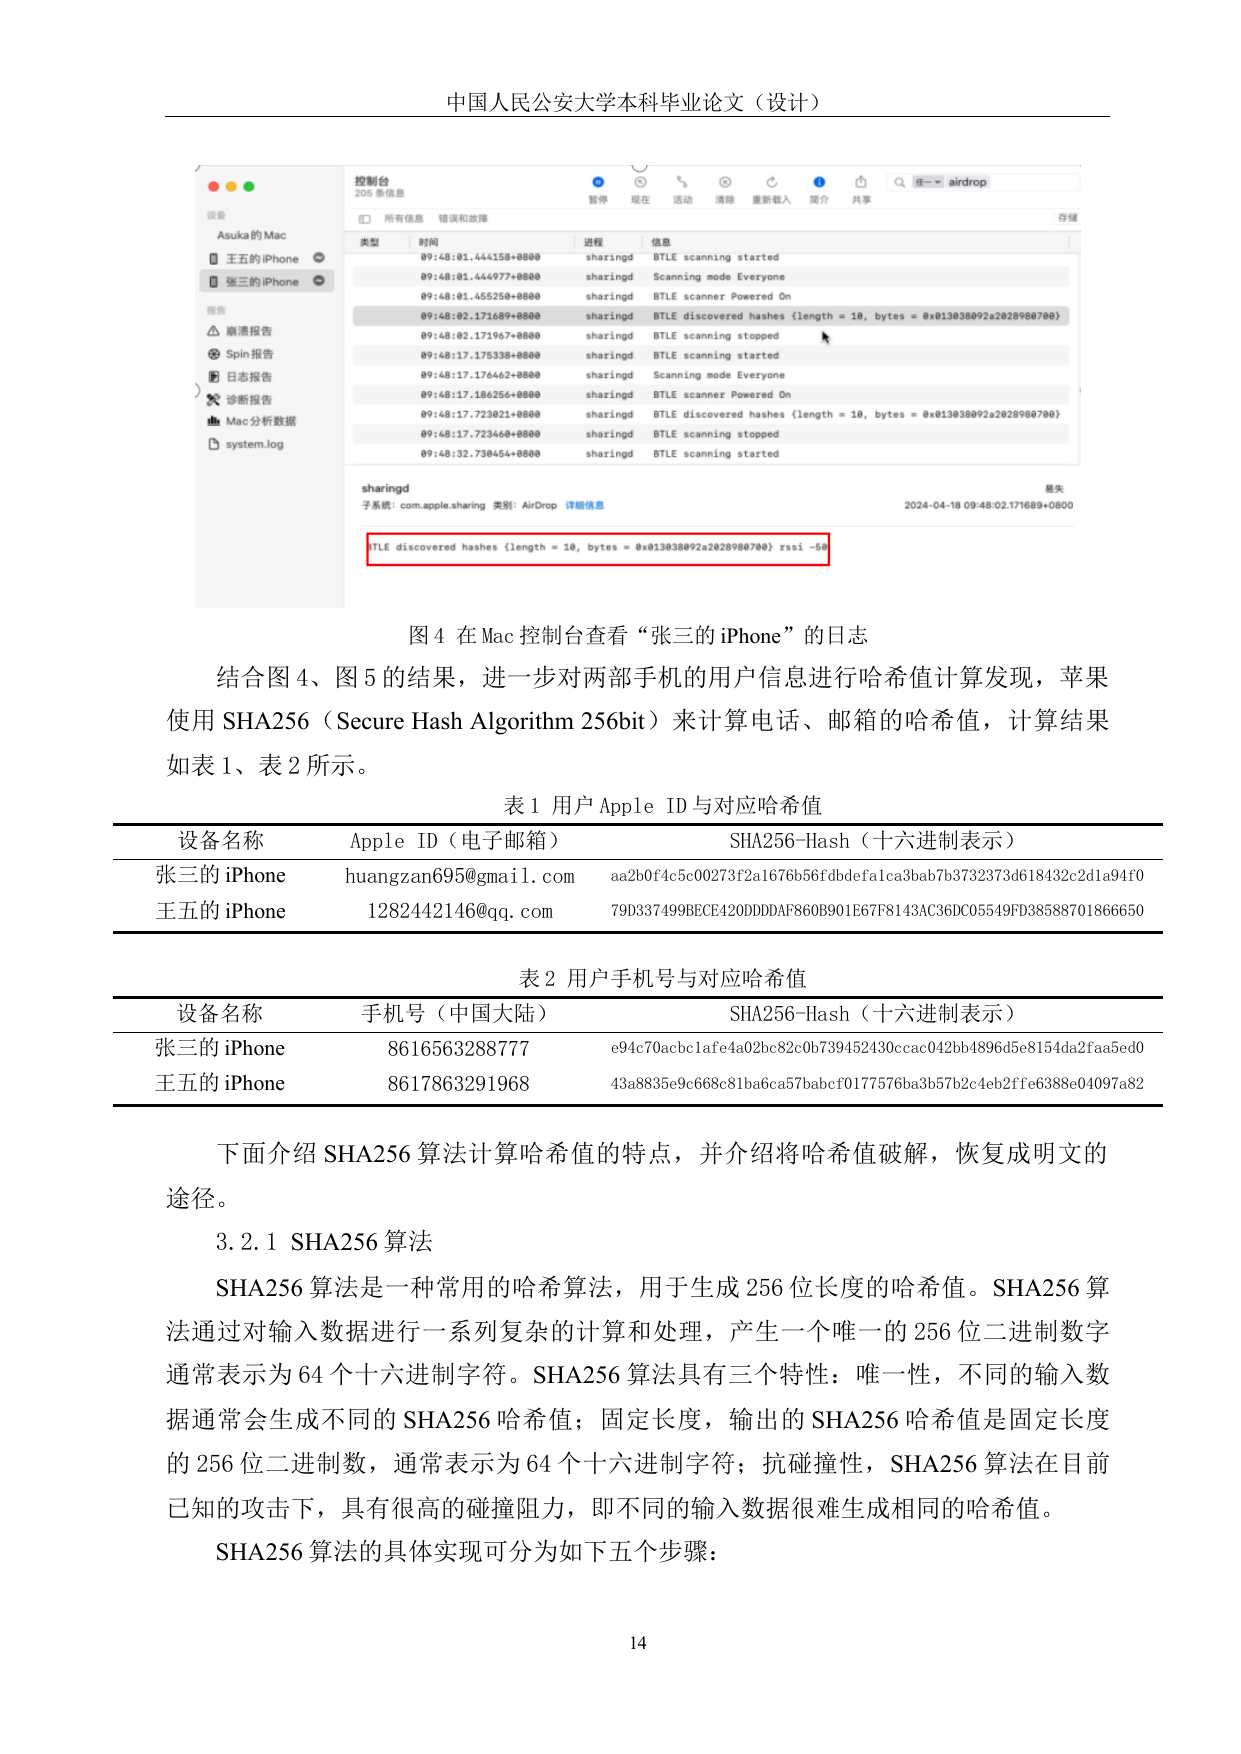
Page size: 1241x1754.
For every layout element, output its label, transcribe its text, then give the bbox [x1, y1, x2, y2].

text 结合图4、图5的结果，进一步对两部手机的用户信息进行哈希值计算发现，苹果使用SHA256（Secure Hash Algorithm 256bit）来计算电话、邮箱的哈希值，计算结果如表1、表2所示。 [165, 662, 1110, 778]
table_cell 8616563288777 [326, 1033, 591, 1067]
text SHA256算法的具体实现可分为如下五个步骤： [165, 1535, 1110, 1566]
table_header 设备名称 [113, 826, 328, 859]
text 下面介绍SHA256算法计算哈希值的特点，并介绍将哈希值破解，恢复成明文的途径。 [165, 1138, 1110, 1211]
table_cell 43a8835e9c668c81ba6ca57babcf0177576ba3b57b2c4eb2ffe6388e04097a82 [591, 1068, 1163, 1103]
text 表2 用户手机号与对应哈希值 [165, 964, 1110, 989]
table_cell 王五的iPhone [113, 895, 328, 931]
table_cell 张三的iPhone [113, 1033, 326, 1067]
table_cell 79D337499BECE420DDDDAF860B901E67F8143AC36DC05549FD38588701866650 [591, 895, 1163, 931]
text SHA256算法是一种常用的哈希算法，用于生成256位长度的哈希值。SHA256算法通过对输入数据进行一系列复杂的计算和处理，产生一个唯一的256位二进制数字，通常表示为64个十六进制字符。SHA256算法具有三个特性：唯一性，不同的输入数据通常会生成不同的SHA256哈希值；固定长度，输出的SHA256哈希值是固定长度的256位二进制数，通常表示为64个十六进制字符；抗碰撞性，SHA256算法在目前已知的攻击下，具有很高的碰撞阻力，即不同的输入数据很难生成相同的哈希值。 [165, 1271, 1110, 1521]
table_cell e94c70acbc1afe4a02bc82c0b739452430ccac042bb4896d5e8154da2faa5ed0 [591, 1033, 1163, 1067]
table_header Apple ID（电子邮箱） [328, 826, 591, 859]
table_header SHA256-Hash（十六进制表示） [591, 826, 1163, 859]
table_cell 张三的iPhone [113, 860, 328, 895]
table_cell 8617863291968 [326, 1068, 591, 1103]
table_cell 1282442146@qq.com [328, 895, 591, 931]
text 图4 在Mac控制台查看“张三的iPhone”的日志 [165, 621, 1110, 648]
text 表1 用户Apple ID与对应哈希值 [165, 792, 1110, 817]
table_header SHA256-Hash（十六进制表示） [591, 999, 1163, 1032]
table_cell 王五的iPhone [113, 1068, 326, 1103]
picture [195, 165, 1081, 608]
table_cell aa2b0f4c5c00273f2a1676b56fdbdefa1ca3bab7b3732373d618432c2d1a94f0 [591, 860, 1163, 895]
text 3.2.1 SHA256算法 [165, 1225, 1110, 1256]
table_cell huangzan695@gmail.com [328, 860, 591, 895]
table_header 手机号（中国大陆） [326, 999, 591, 1032]
table_header 设备名称 [113, 999, 326, 1032]
